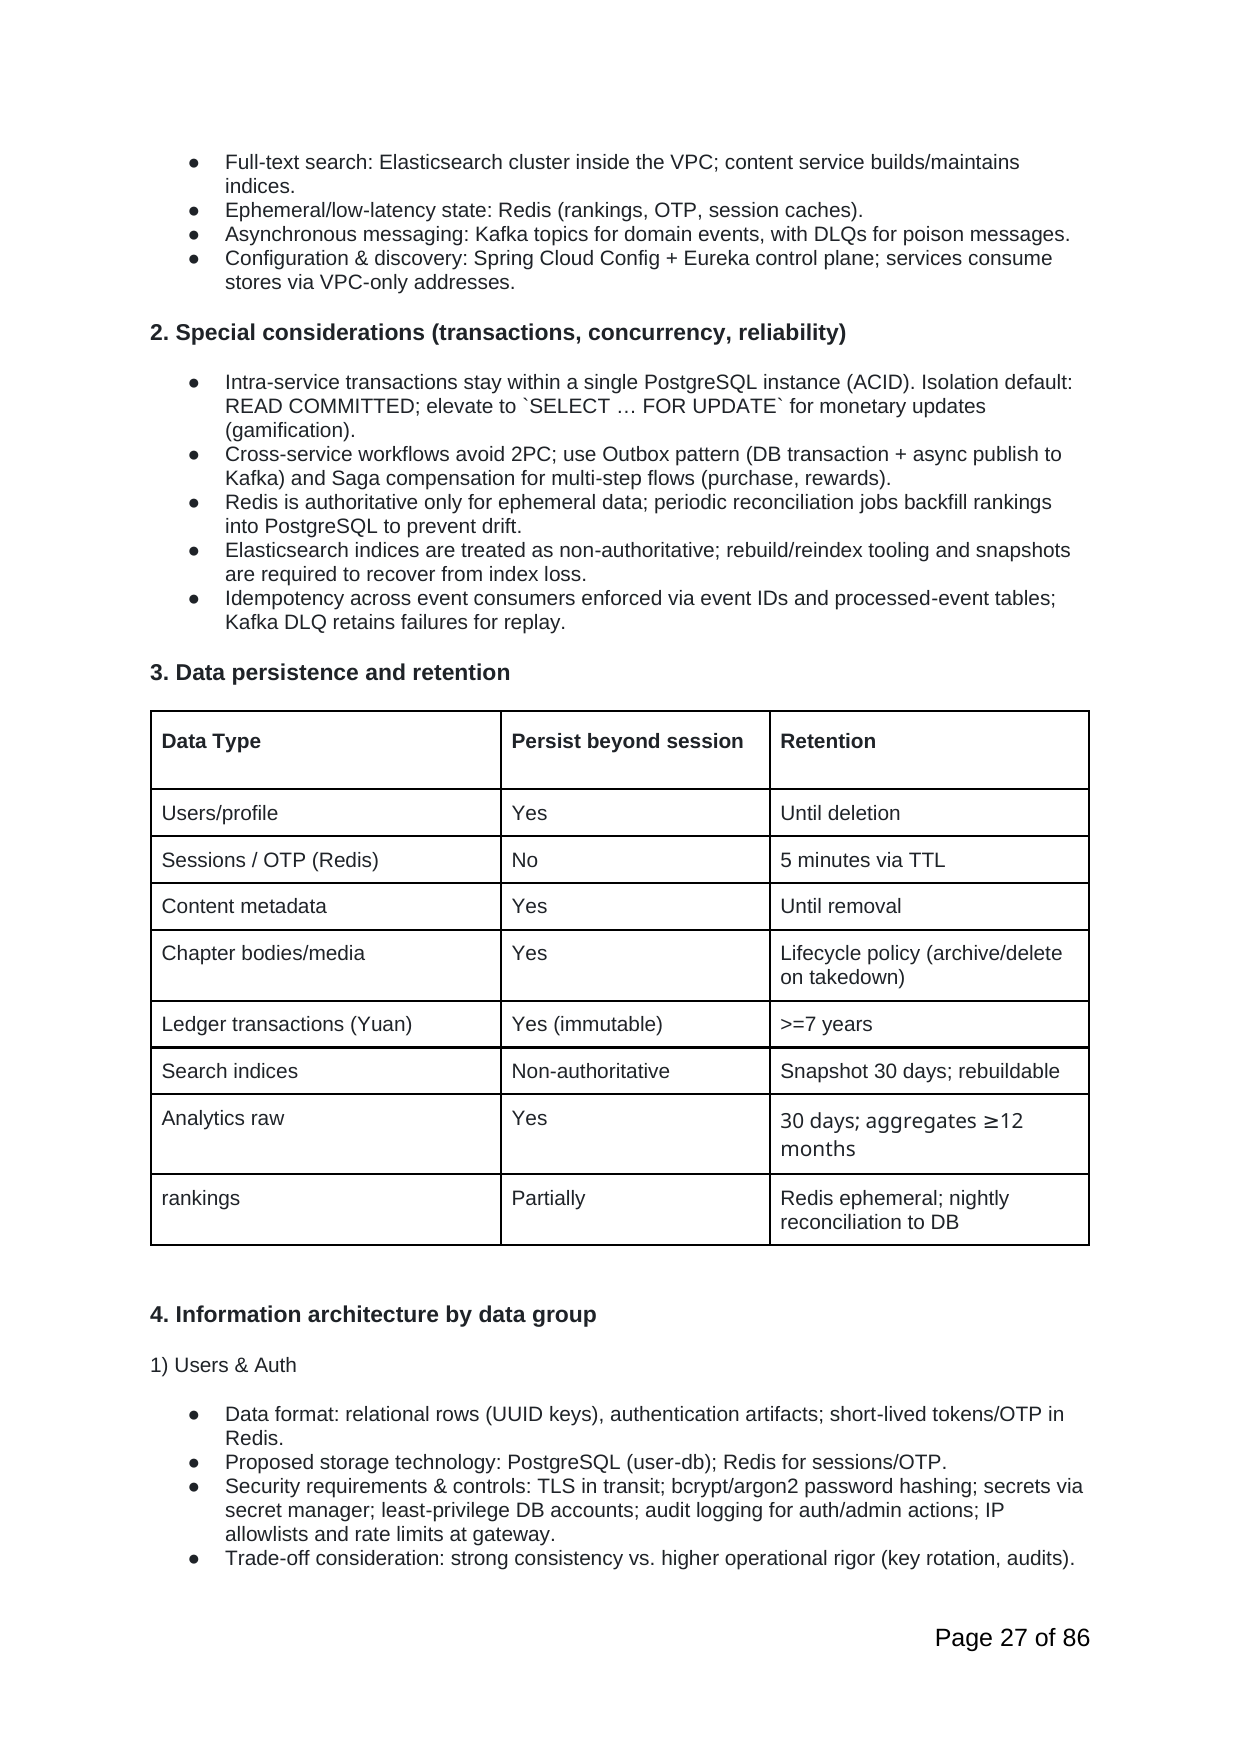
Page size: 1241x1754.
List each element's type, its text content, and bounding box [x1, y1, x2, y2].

text 4. Information architecture by data group [150, 1301, 1090, 1328]
list Asynchronous messaging: Kafka topics for domain events, with DLQs for poison messages. [187, 222, 1090, 246]
table_cell Users/profile [152, 790, 500, 835]
table_cell Redis ephemeral; nightly reconciliation to DB [771, 1175, 1088, 1244]
table_cell Content metadata [152, 884, 500, 929]
table_cell rankings [152, 1175, 500, 1244]
list Security requirements & controls: TLS in transit; bcrypt/argon2 password hashing; secrets via secret manager; least‑privilege DB accounts; audit logging for auth/admin actions; IP allowlists and rate limits at gateway. [187, 1473, 1090, 1545]
table_cell Yes [502, 1095, 769, 1173]
text 2. Special considerations (transactions, concurrency, reliability) [150, 319, 1090, 345]
list Ephemeral/low‑latency state: Redis (rankings, OTP, session caches). [187, 198, 1090, 222]
text 3. Data persistence and retention [150, 659, 1090, 685]
list Full‑text search: Elasticsearch cluster inside the VPC; content service builds/maintains indices. [187, 150, 1090, 198]
table_cell Until deletion [771, 790, 1088, 835]
table_cell Lifecycle policy (archive/delete on takedown) [771, 931, 1088, 999]
table_cell No [502, 837, 769, 882]
table_cell Sessions / OTP (Redis) [152, 837, 500, 882]
text 1) Users & Auth [150, 1353, 1090, 1377]
table_cell Non‑authoritative [502, 1049, 769, 1093]
table_header Persist beyond session [502, 712, 769, 788]
table_cell Until removal [771, 884, 1088, 929]
list Elasticsearch indices are treated as non‑authoritative; rebuild/reindex tooling and snapshots are required to recover from index loss. [187, 538, 1090, 586]
table_cell >=7 years [771, 1002, 1088, 1046]
list Trade‑off consideration: strong consistency vs. higher operational rigor (key rotation, audits). [187, 1545, 1090, 1569]
list Cross‑service workflows avoid 2PC; use Outbox pattern (DB transaction + async publish to Kafka) and Saga compensation for multi‑step flows (purchase, rewards). [187, 442, 1090, 490]
list Configuration & discovery: Spring Cloud Config + Eureka control plane; services consume stores via VPC‑only addresses. [187, 246, 1090, 294]
table_cell Yes [502, 931, 769, 999]
table_cell Search indices [152, 1049, 500, 1093]
table_cell Analytics raw [152, 1095, 500, 1173]
table_cell Partially [502, 1175, 769, 1244]
table_cell Chapter bodies/media [152, 931, 500, 999]
table_cell 30 days; aggregates ≥12 months [771, 1095, 1088, 1173]
table_cell Snapshot 30 days; rebuildable [771, 1049, 1088, 1093]
list Data format: relational rows (UUID keys), authentication artifacts; short‑lived tokens/OTP in Redis. [187, 1402, 1090, 1449]
table_cell 5 minutes via TTL [771, 837, 1088, 882]
table_header Retention [771, 712, 1088, 788]
table_cell Yes (immutable) [502, 1002, 769, 1046]
table_cell Ledger transactions (Yuan) [152, 1002, 500, 1046]
table_cell Yes [502, 884, 769, 929]
table_cell Yes [502, 790, 769, 835]
list Intra‑service transactions stay within a single PostgreSQL instance (ACID). Isolation default: READ COMMITTED; elevate to `SELECT … FOR UPDATE` for monetary updates (gamification). [187, 370, 1090, 442]
list Redis is authoritative only for ephemeral data; periodic reconciliation jobs backfill rankings into PostgreSQL to prevent drift. [187, 490, 1090, 538]
list Idempotency across event consumers enforced via event IDs and processed‑event tables; Kafka DLQ retains failures for replay. [187, 586, 1090, 634]
list Proposed storage technology: PostgreSQL (user‑db); Redis for sessions/OTP. [187, 1449, 1090, 1473]
table_header Data Type [152, 712, 500, 788]
